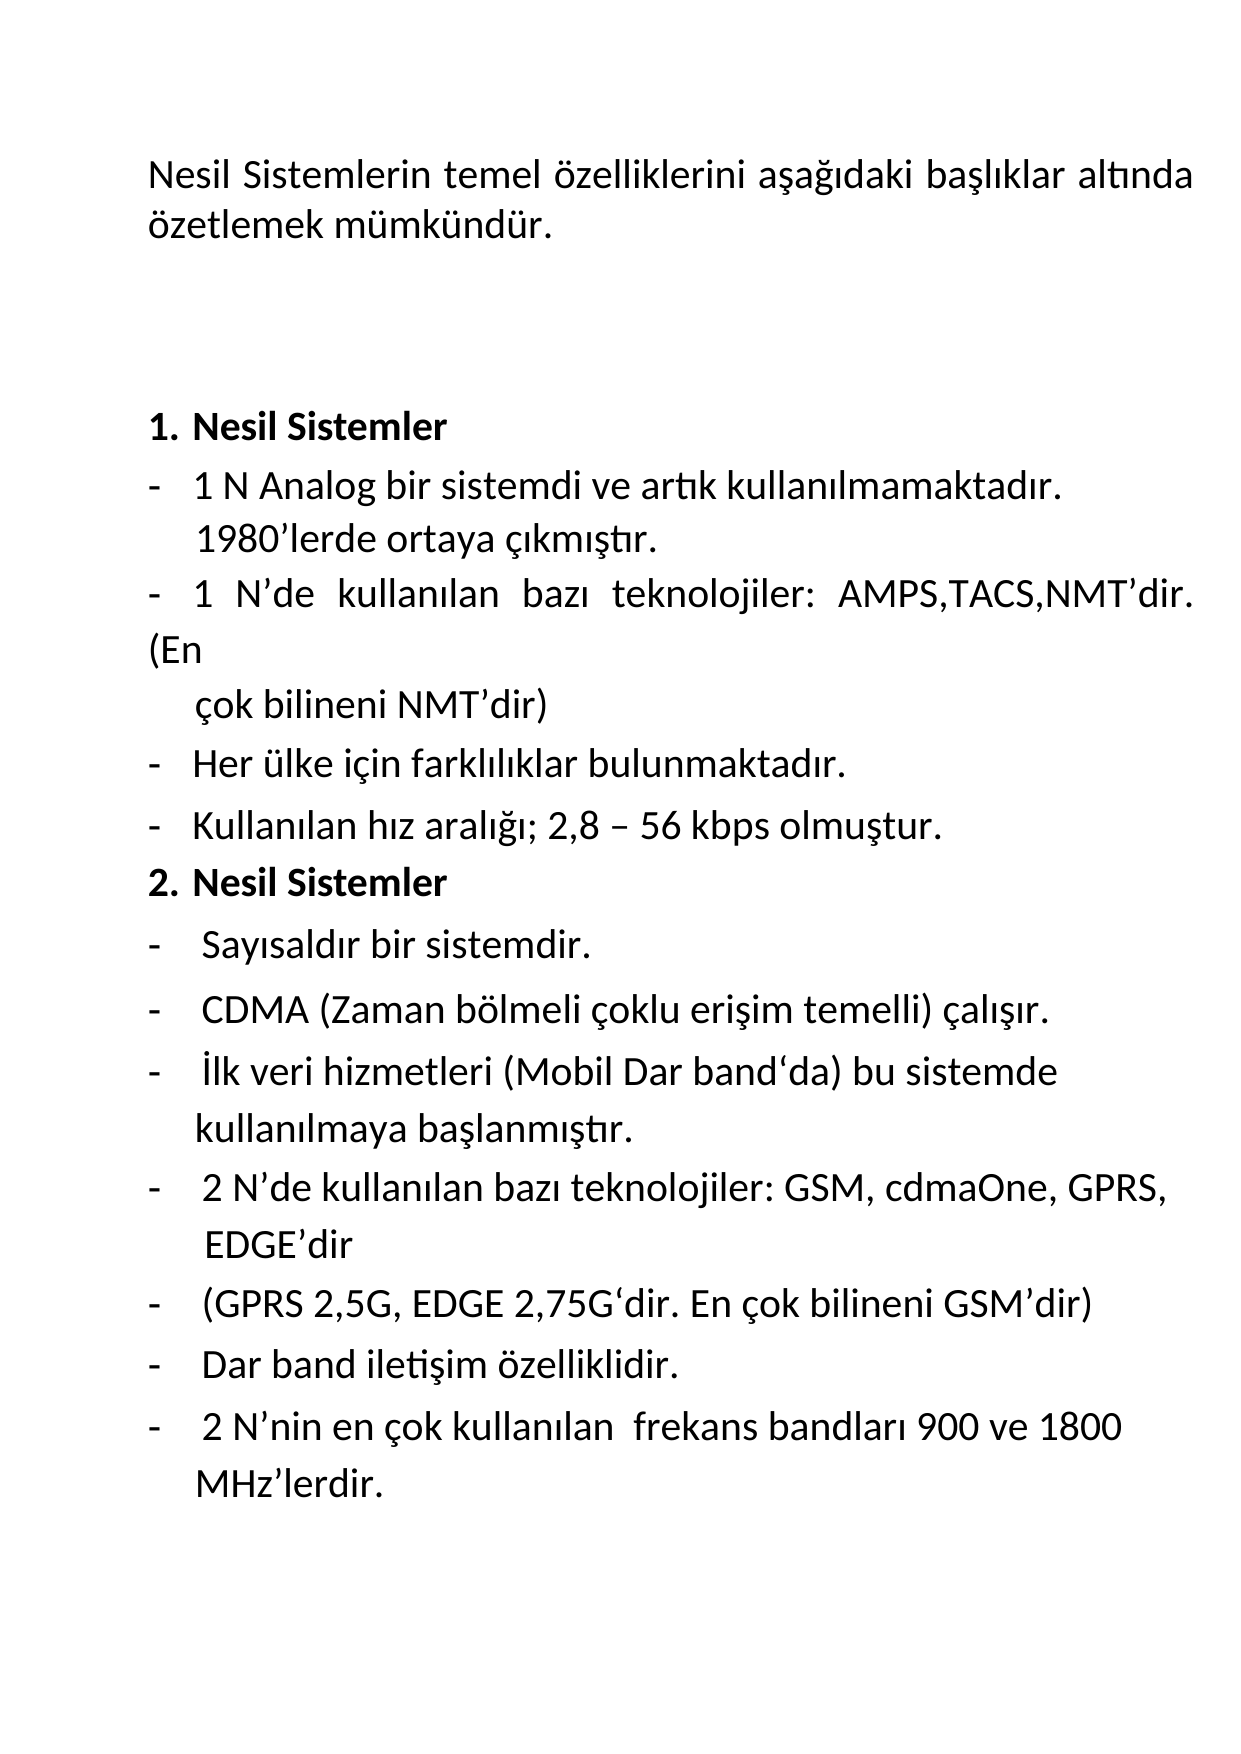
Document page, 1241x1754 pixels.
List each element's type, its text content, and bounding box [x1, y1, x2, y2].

list Kullanılan hız aralığı; 2,8 – 56 kbps olmuştur. [148, 794, 1196, 851]
list 2 N’de kullanılan bazı teknolojiler: GSM, cdmaOne, GPRS, [148, 1157, 1196, 1213]
list İlk veri hizmetleri (Mobil Dar band‘da) bu sistemde [148, 1041, 1196, 1097]
list Sayısaldır bir sistemdir. [148, 914, 1196, 971]
list 1 N Analog bir sistemdi ve artık kullanılmamaktadır. [148, 455, 1196, 512]
list çok bilineni NMT’dir) [148, 678, 1196, 729]
list (GPRS 2,5G, EDGE 2,75G‘dir. En çok bilineni GSM’dir) [148, 1273, 1196, 1330]
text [148, 148, 1196, 249]
list Dar band iletişim özelliklidir. [148, 1334, 1196, 1391]
list Her ülke için farklılıklar bulunmaktadır. [148, 733, 1196, 790]
list 1 N’de kullanılan bazı teknolojiler: AMPS,TACS,NMT’dir. (En [148, 563, 1196, 674]
list 1980’lerde ortaya çıkmıştır. [148, 512, 1196, 563]
list Nesil Sistemler [148, 856, 1196, 907]
list CDMA (Zaman bölmeli çoklu erişim temelli) çalışır. [148, 979, 1196, 1036]
list 2 N’nin en çok kullanılan frekans bandları 900 ve 1800 [148, 1395, 1196, 1452]
list MHz’lerdir. [148, 1457, 1196, 1507]
list kullanılmaya başlanmıştır. [148, 1102, 1196, 1153]
list EDGE’dir [148, 1218, 1196, 1269]
list Nesil Sistemler [148, 400, 1196, 451]
